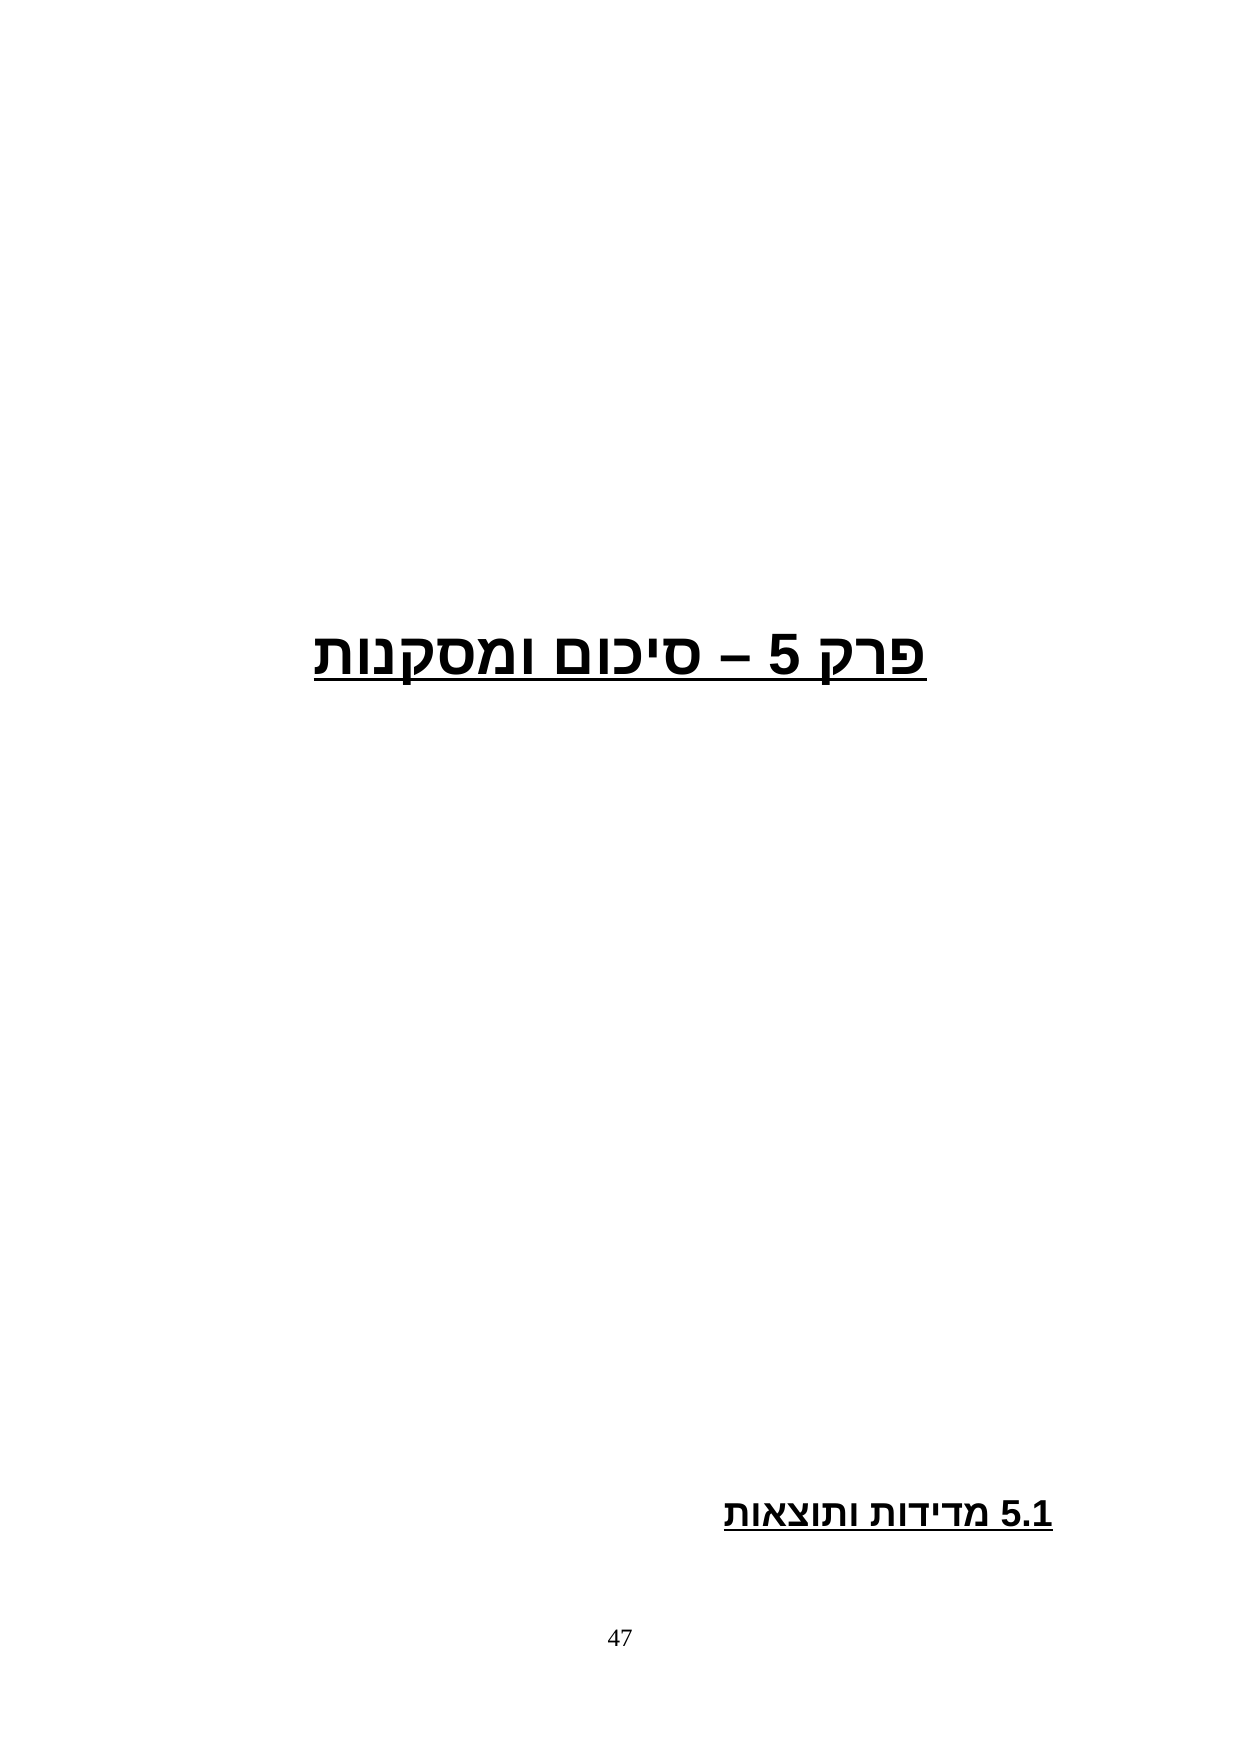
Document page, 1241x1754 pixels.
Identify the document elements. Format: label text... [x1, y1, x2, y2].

text פרק 5 – סיכום ומסקנות [187, 619, 1053, 687]
text 5.1 מדידות ותוצאות [187, 1492, 1053, 1535]
